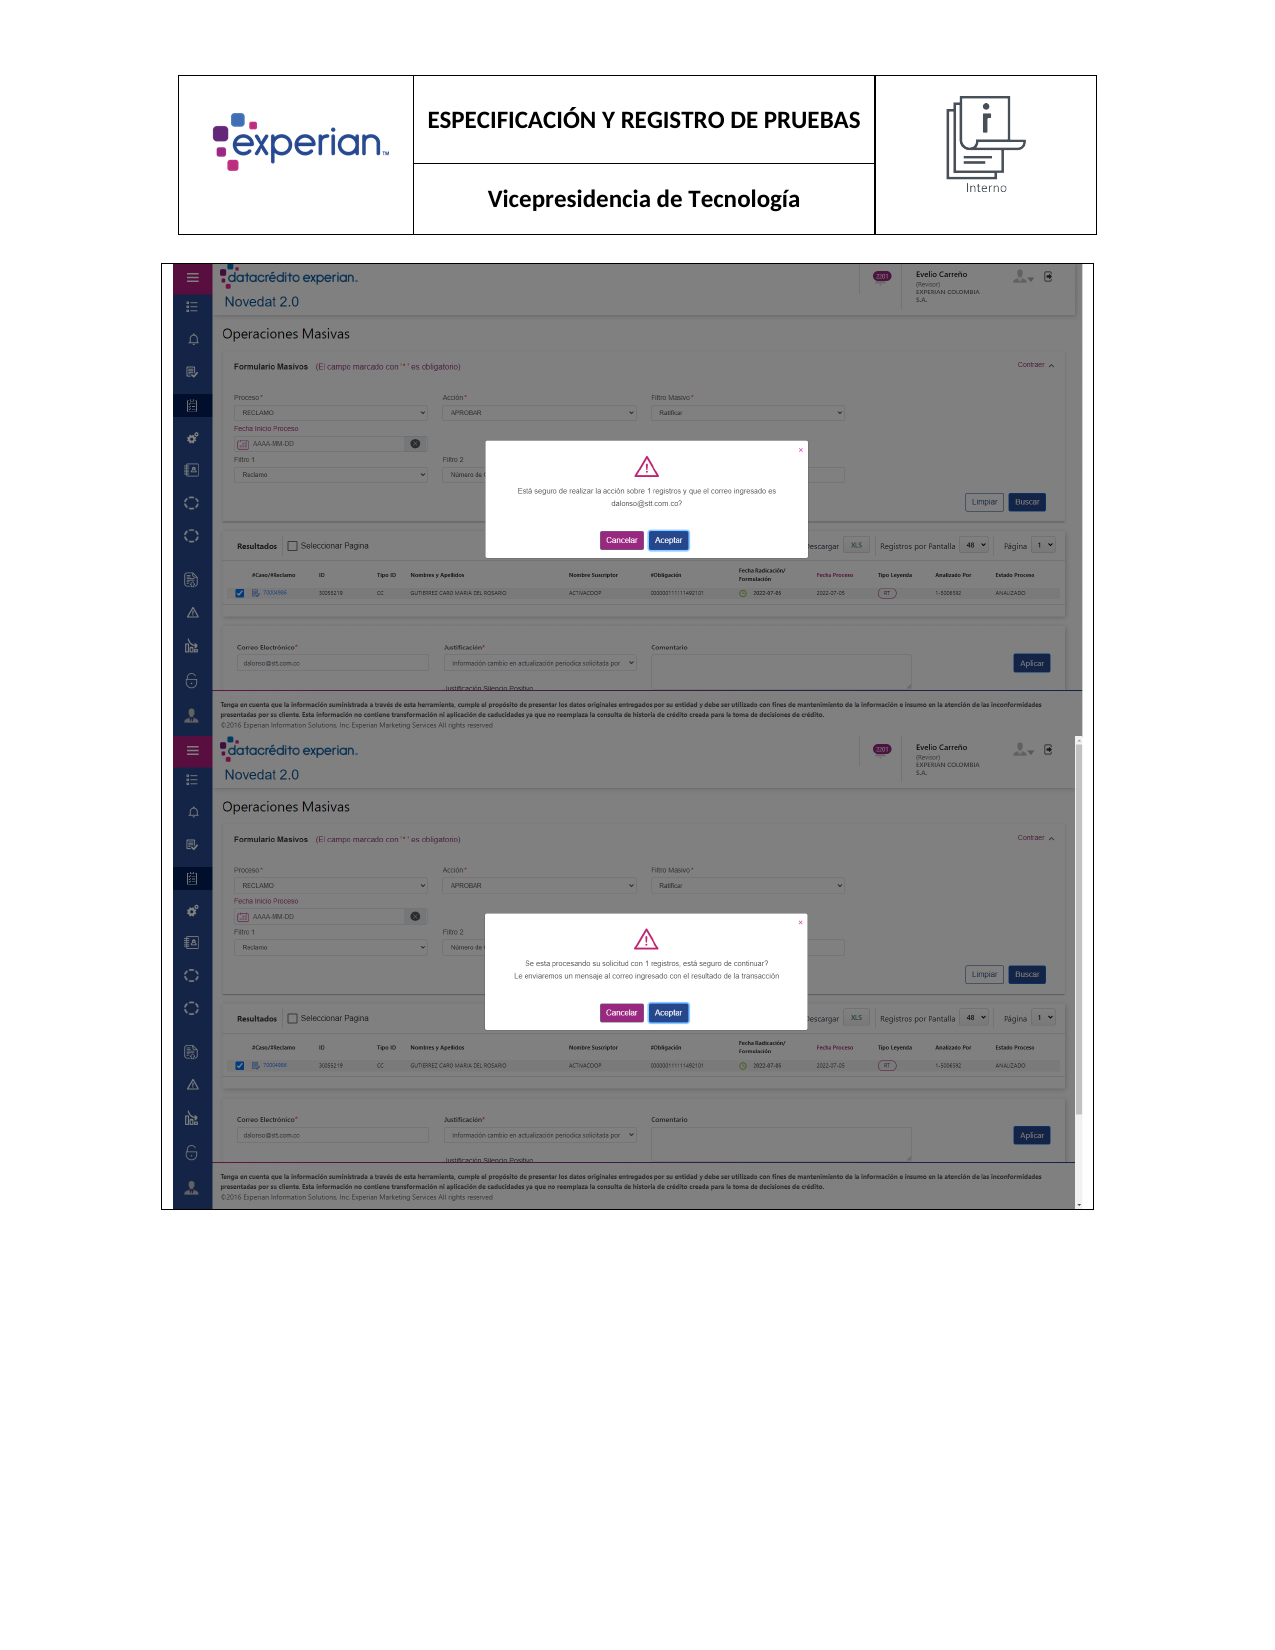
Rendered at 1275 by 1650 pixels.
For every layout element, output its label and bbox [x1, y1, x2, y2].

table_cell [1083, 264, 1093, 1209]
picture [191, 91, 401, 192]
table_cell [162, 264, 173, 1209]
picture [946, 91, 1026, 193]
picture [173, 264, 1083, 1209]
